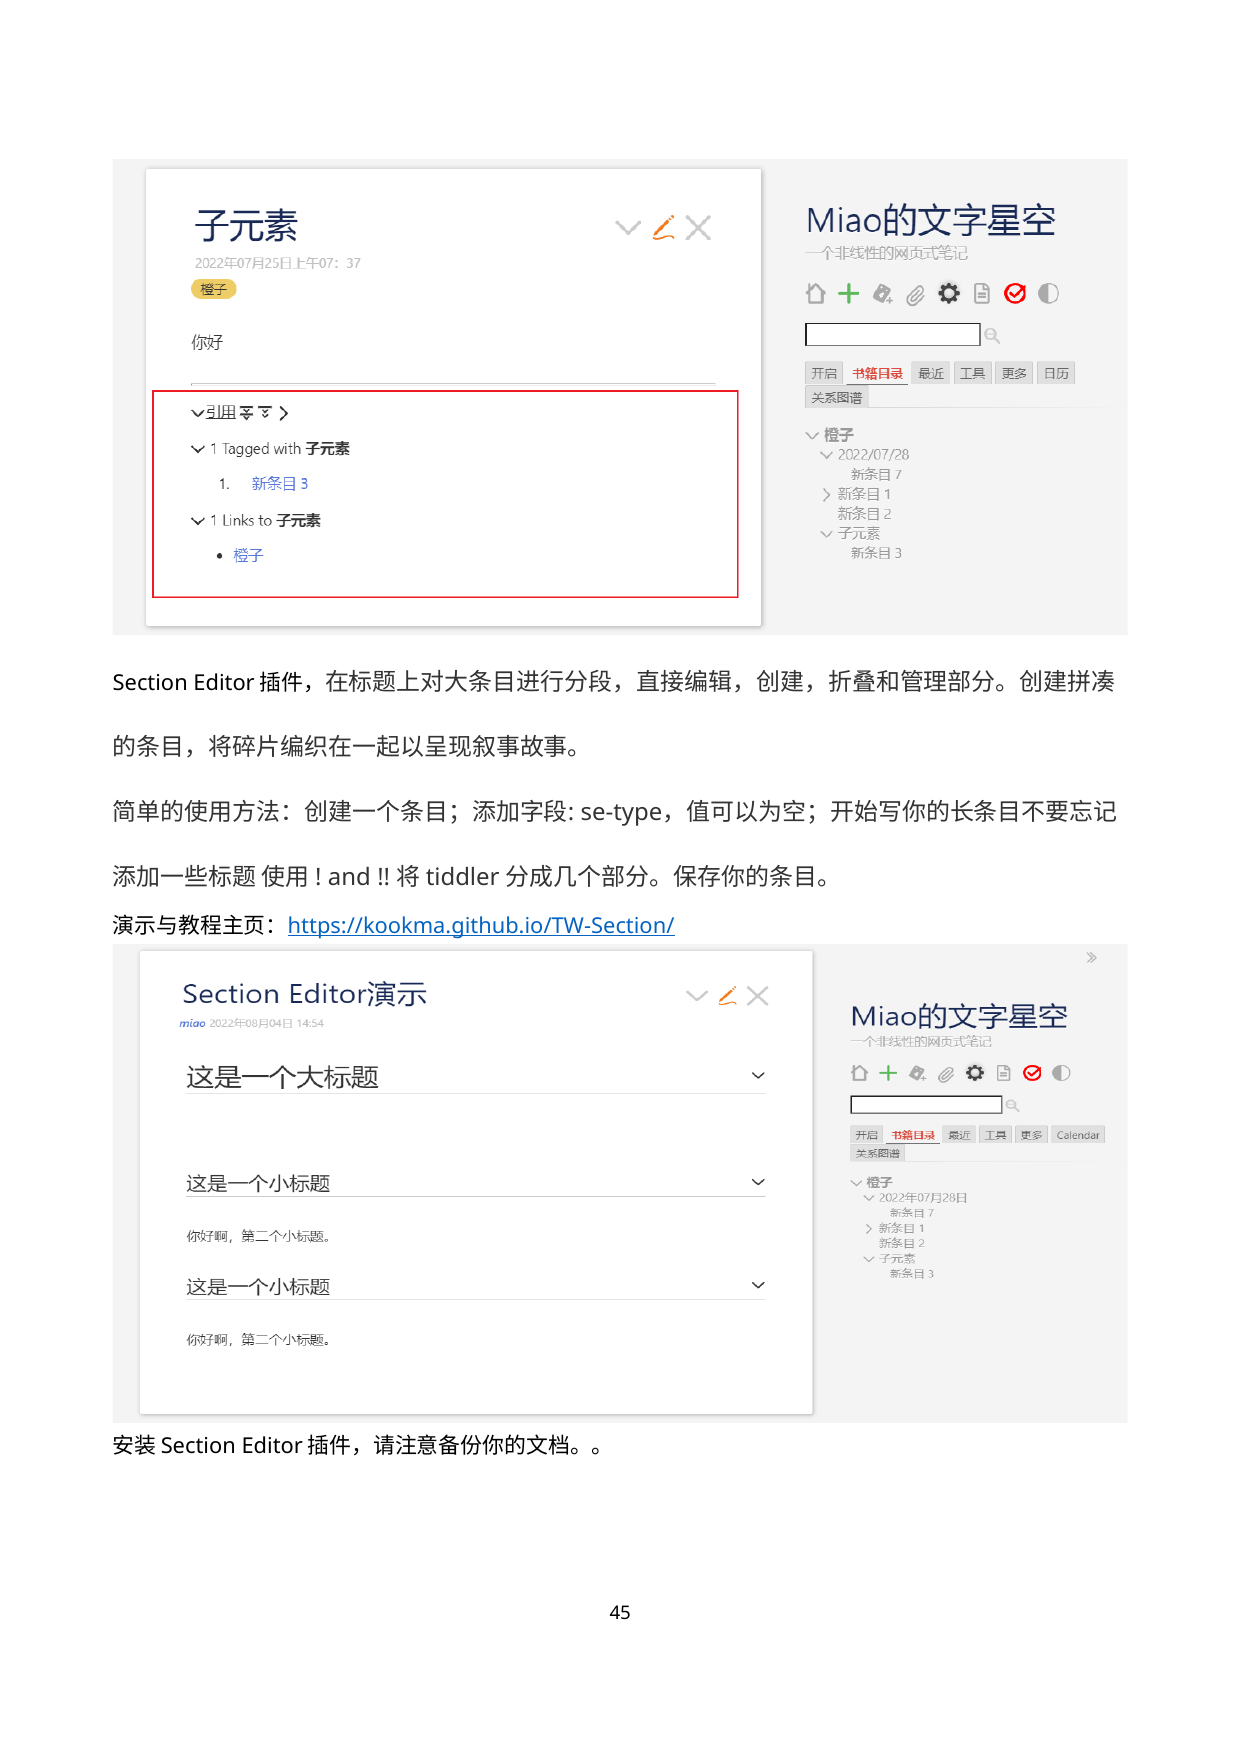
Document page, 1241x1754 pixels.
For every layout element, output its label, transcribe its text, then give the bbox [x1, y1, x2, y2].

picture [112, 944, 1128, 1423]
text 演示与教程主页：https://kookma.github.io/TW-Section/ [112, 907, 1128, 940]
text 简单的使用方法：创建一个条目；添加字段: se-type，值可以为空；开始写你的长条目不要忘记添加一些标题 使用 ! and !! 将 tiddler 分成几个部分。保存你的条目。 [112, 777, 1128, 907]
text 安装Section Editor插件，请注意备份你的文档。。 [112, 1427, 1128, 1460]
picture [112, 159, 1128, 635]
text Section Editor插件，在标题上对大条目进行分段，直接编辑，创建，折叠和管理部分。创建拼凑的条目，将碎片编织在一起以呈现叙事故事。 [112, 647, 1128, 777]
